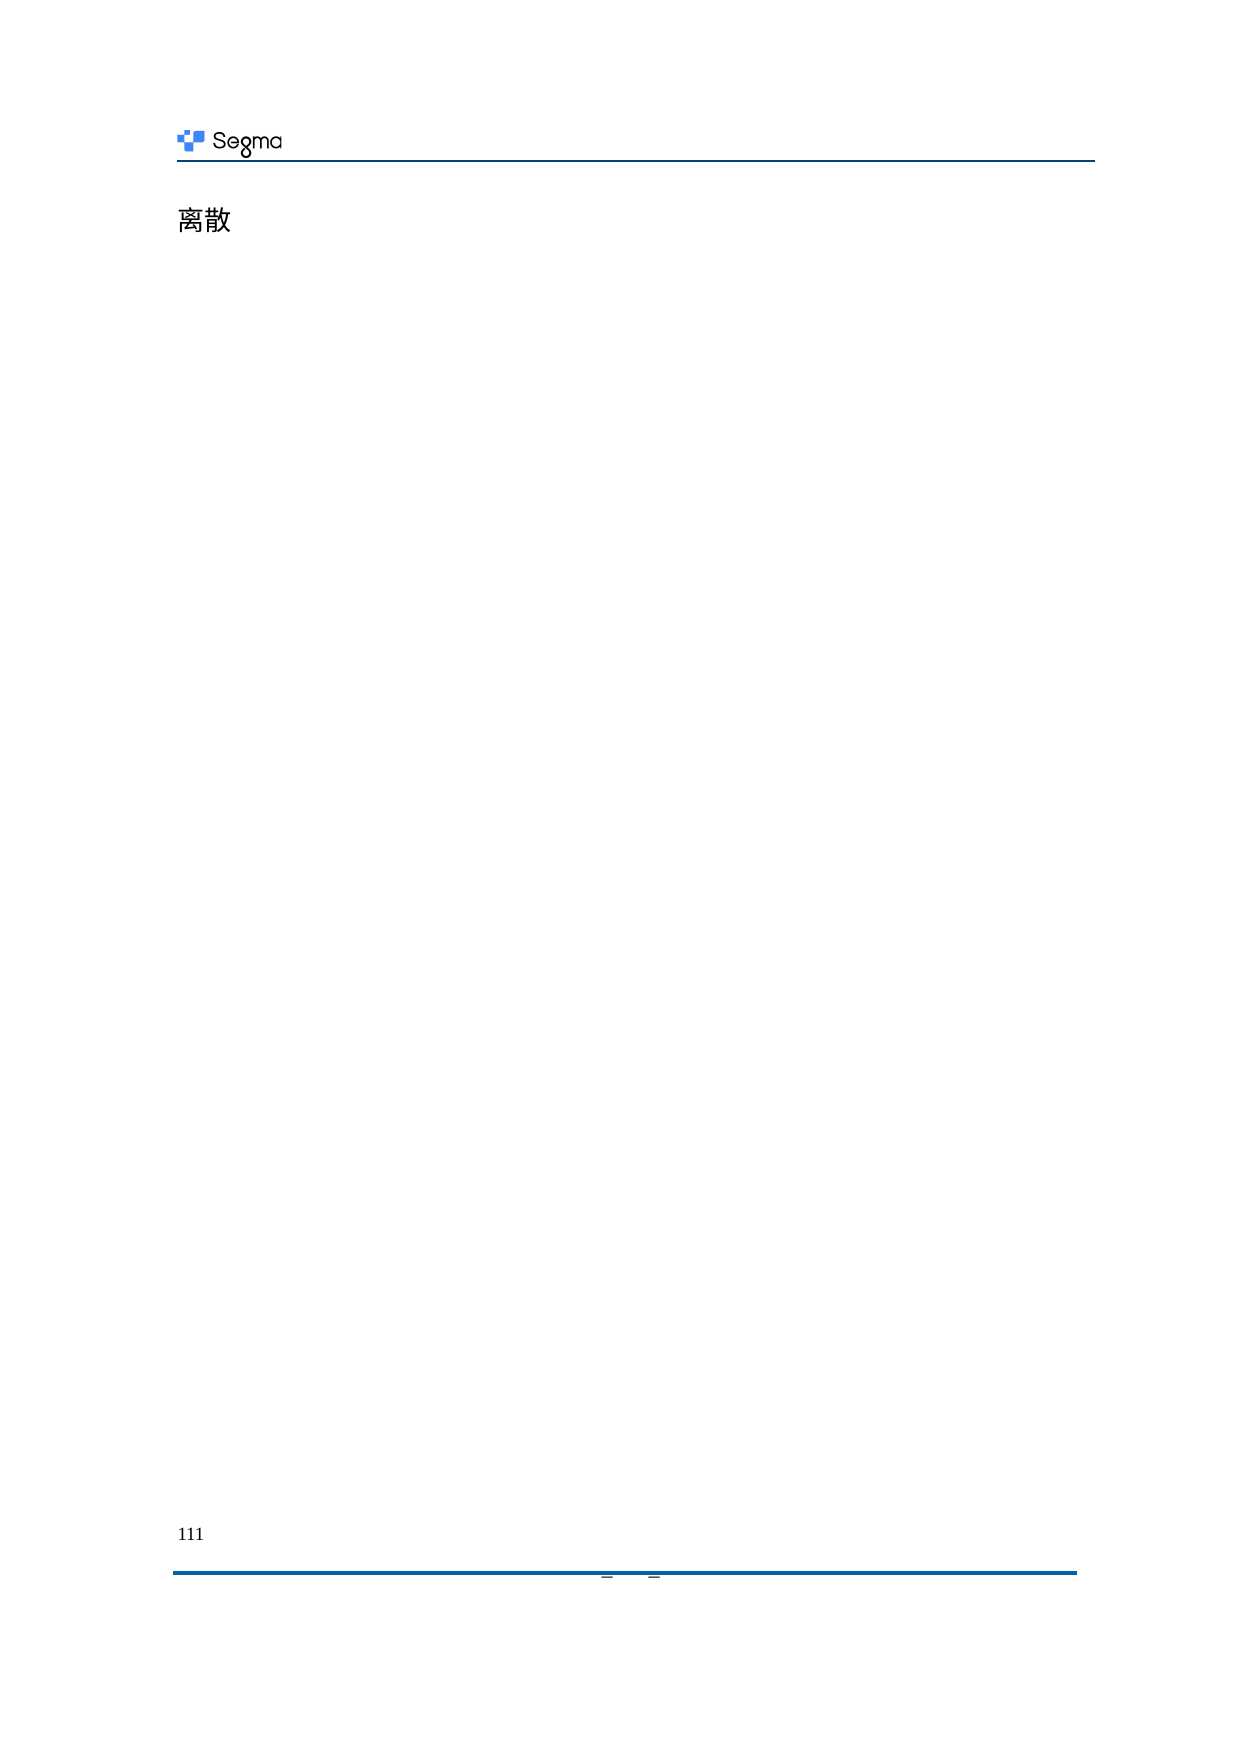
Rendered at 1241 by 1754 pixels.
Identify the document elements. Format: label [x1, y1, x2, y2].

picture [177, 130, 282, 158]
